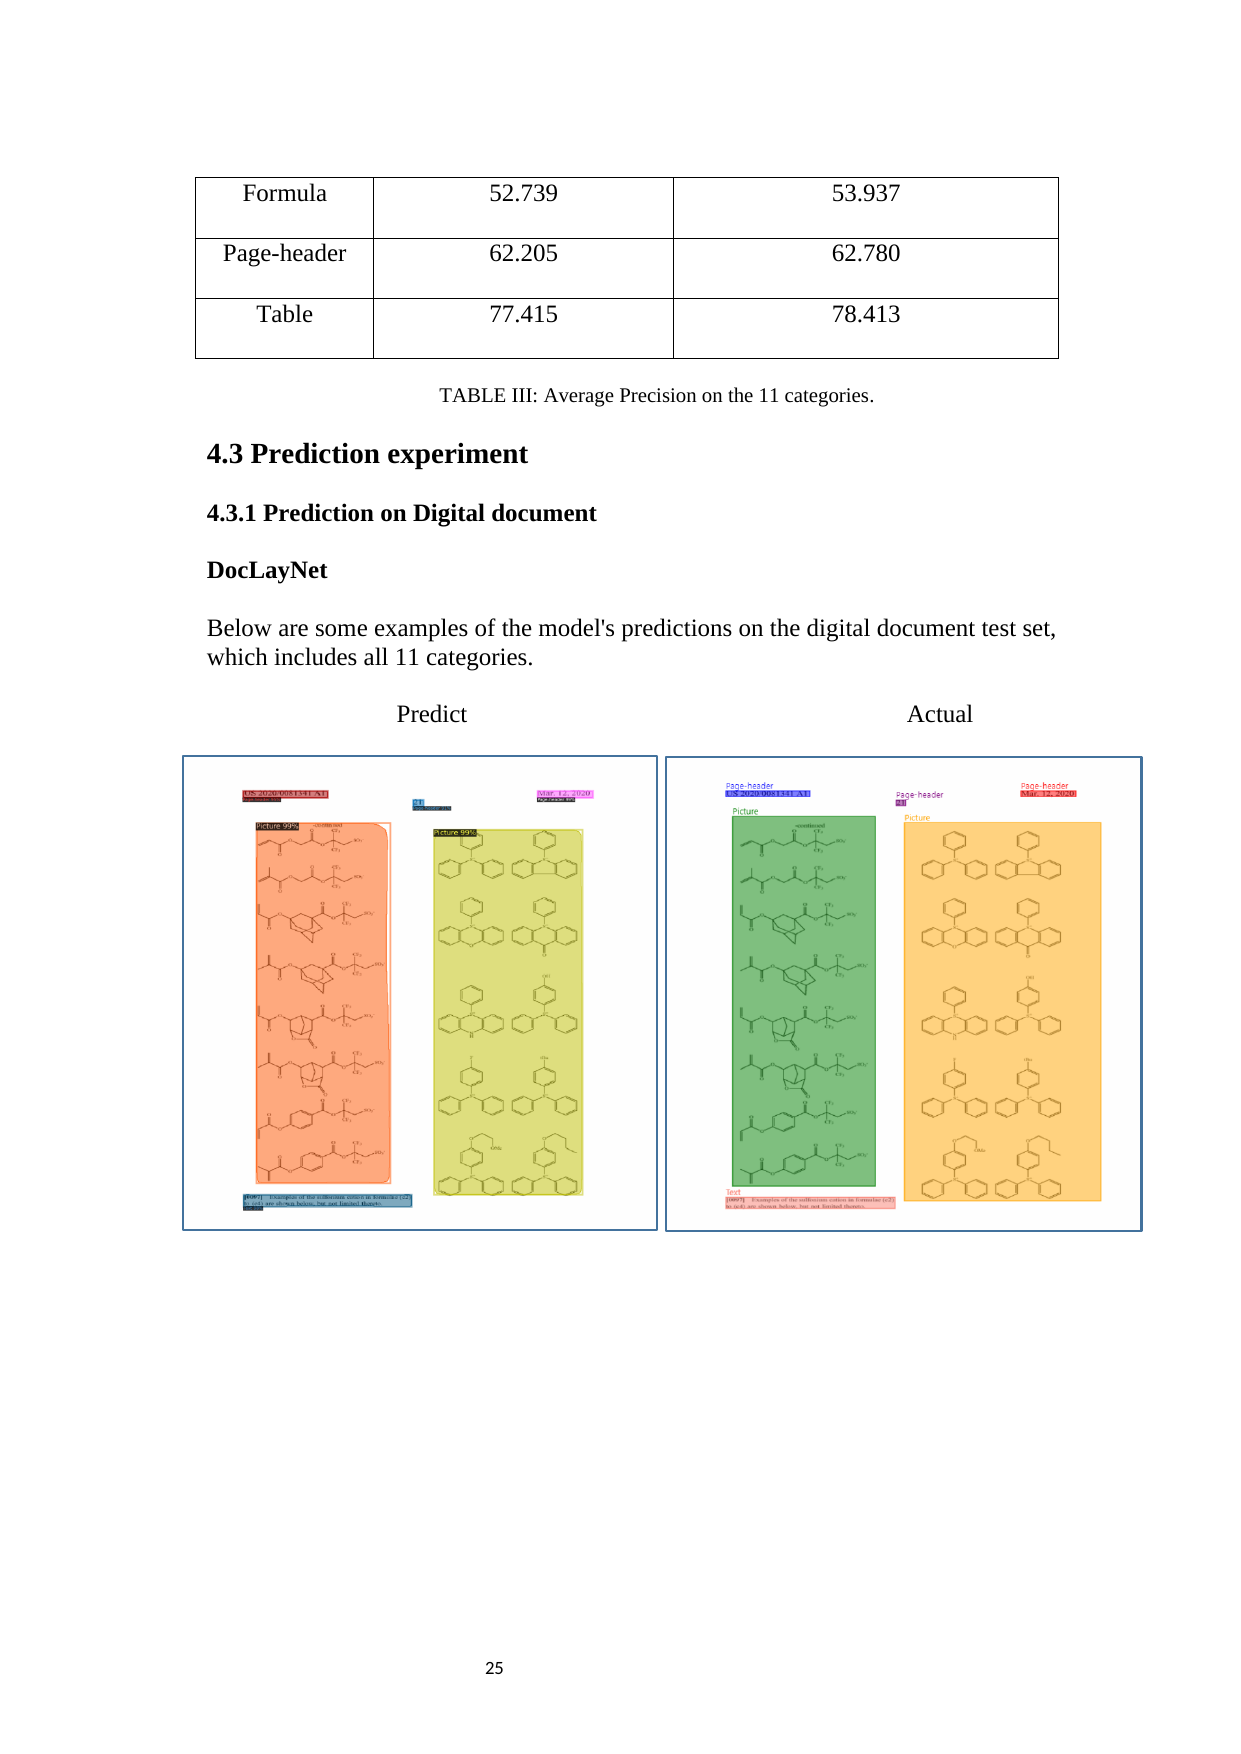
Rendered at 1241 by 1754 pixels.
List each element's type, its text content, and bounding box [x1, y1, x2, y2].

picture [184, 757, 656, 1229]
table_cell 62.205 [374, 239, 673, 298]
table_cell 52.739 [374, 178, 673, 237]
table_cell 62.780 [674, 239, 1058, 298]
text 4.3 Prediction experiment [207, 436, 1063, 469]
text 4.3.1 Prediction on Digital document [207, 498, 1063, 527]
picture [667, 758, 1140, 1230]
table_cell 78.413 [674, 299, 1058, 358]
text Predict Actual [294, 699, 1063, 728]
text DocLayNet [207, 556, 1063, 584]
table_cell Formula [196, 178, 373, 237]
table_cell Page-header [196, 239, 373, 298]
list TABLE III: Average Precision on the 11 categories. [207, 383, 1063, 407]
text Below are some examples of the model's predictions on the digital document test set, which includes all 11 categories. [207, 613, 1063, 671]
table_cell 53.937 [674, 178, 1058, 237]
table_cell 77.415 [374, 299, 673, 358]
table_cell Table [196, 299, 373, 358]
